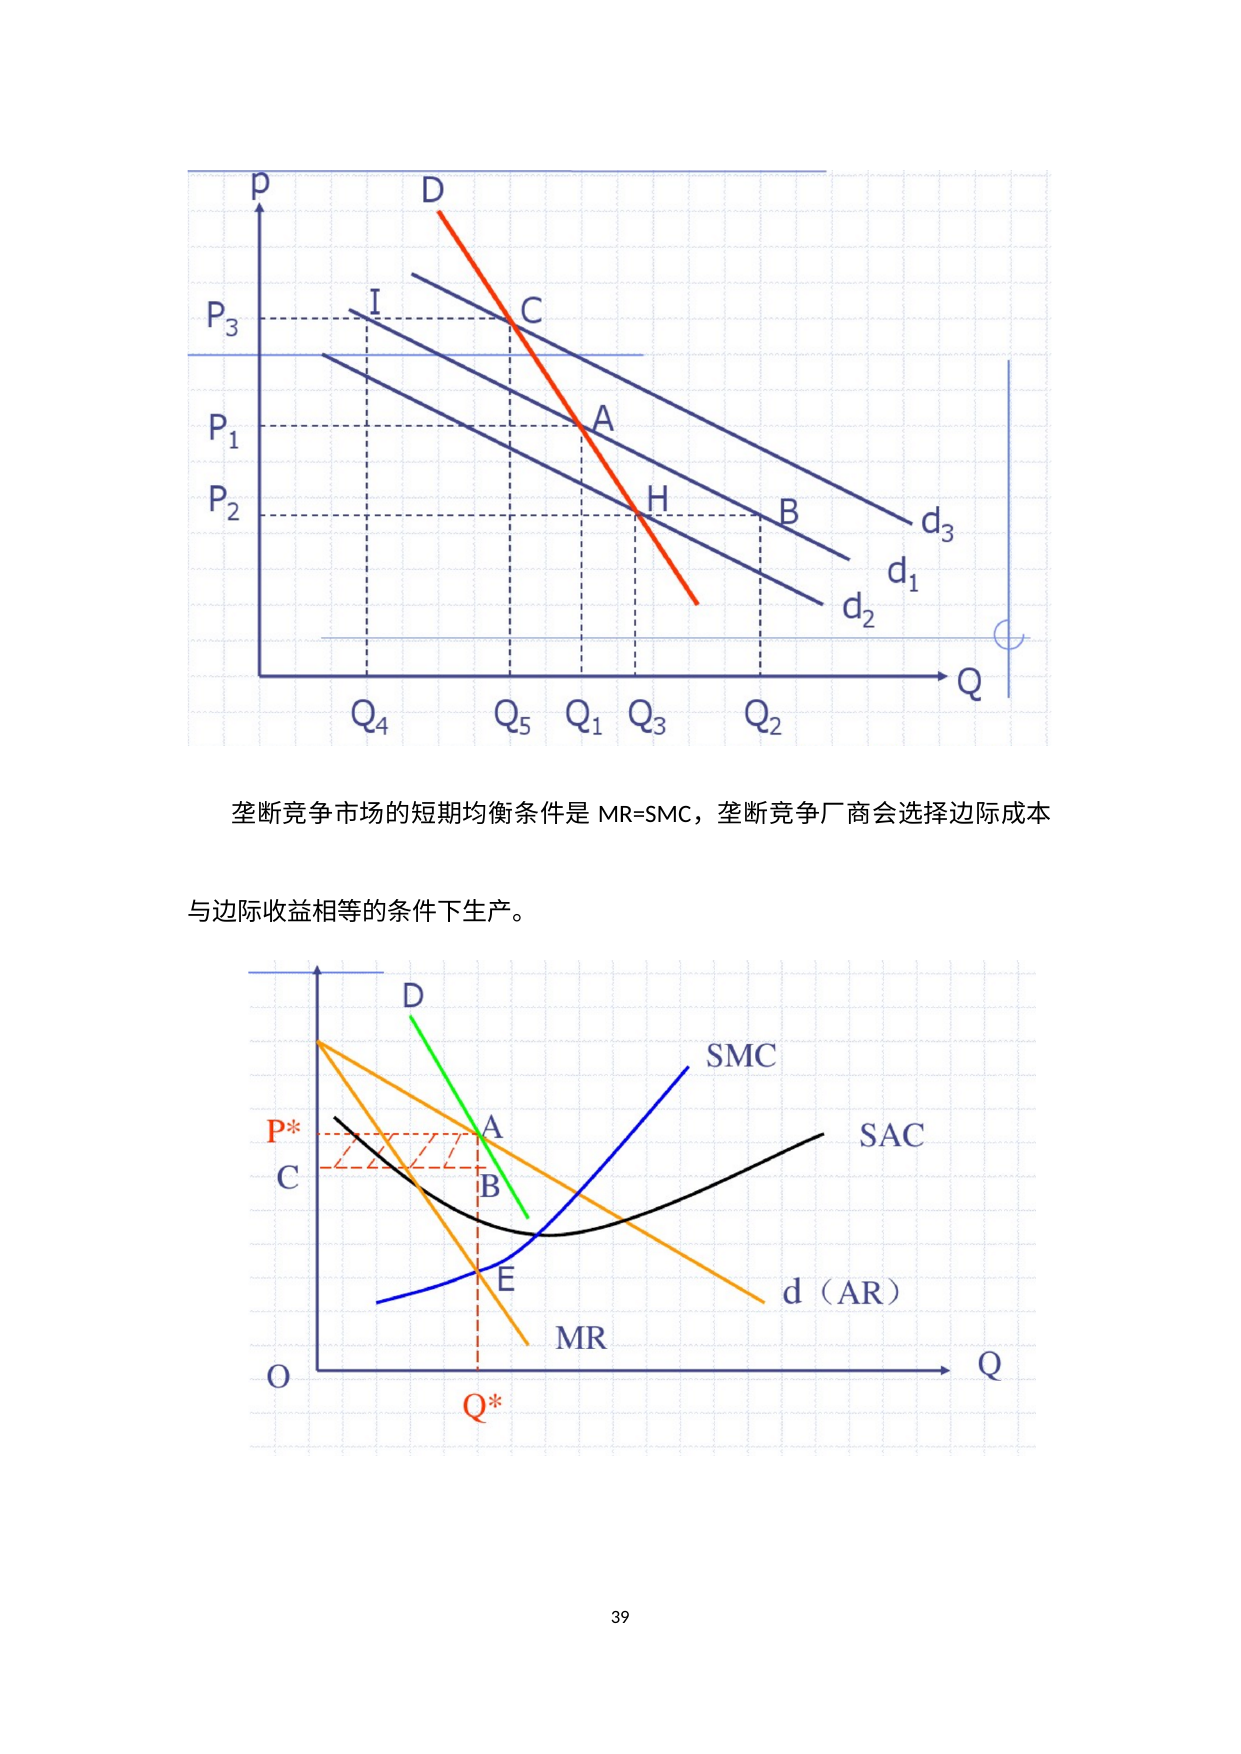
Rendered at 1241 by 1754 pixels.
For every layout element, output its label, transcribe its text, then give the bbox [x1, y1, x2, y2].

picture [248, 960, 1036, 1456]
picture [187, 170, 1052, 746]
